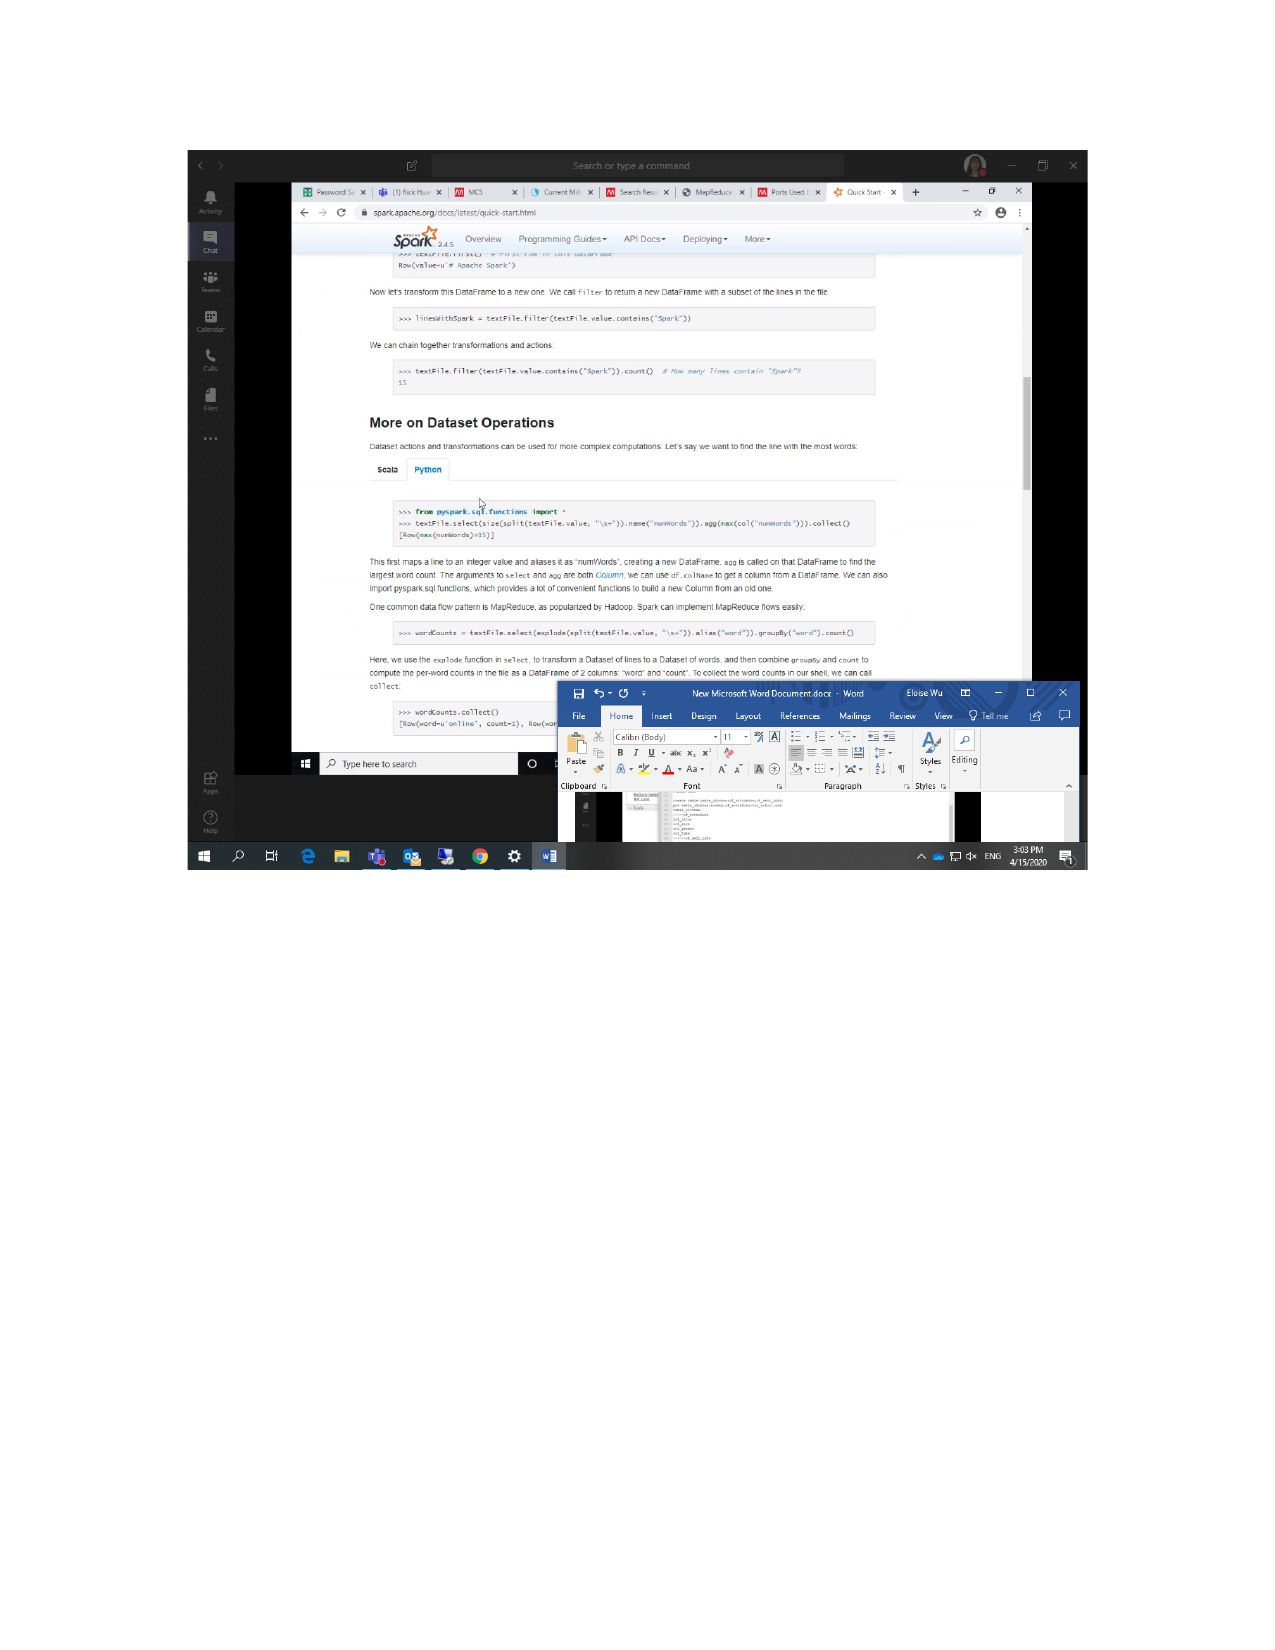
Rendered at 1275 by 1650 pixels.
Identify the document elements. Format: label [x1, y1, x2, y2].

picture [187, 150, 1088, 870]
